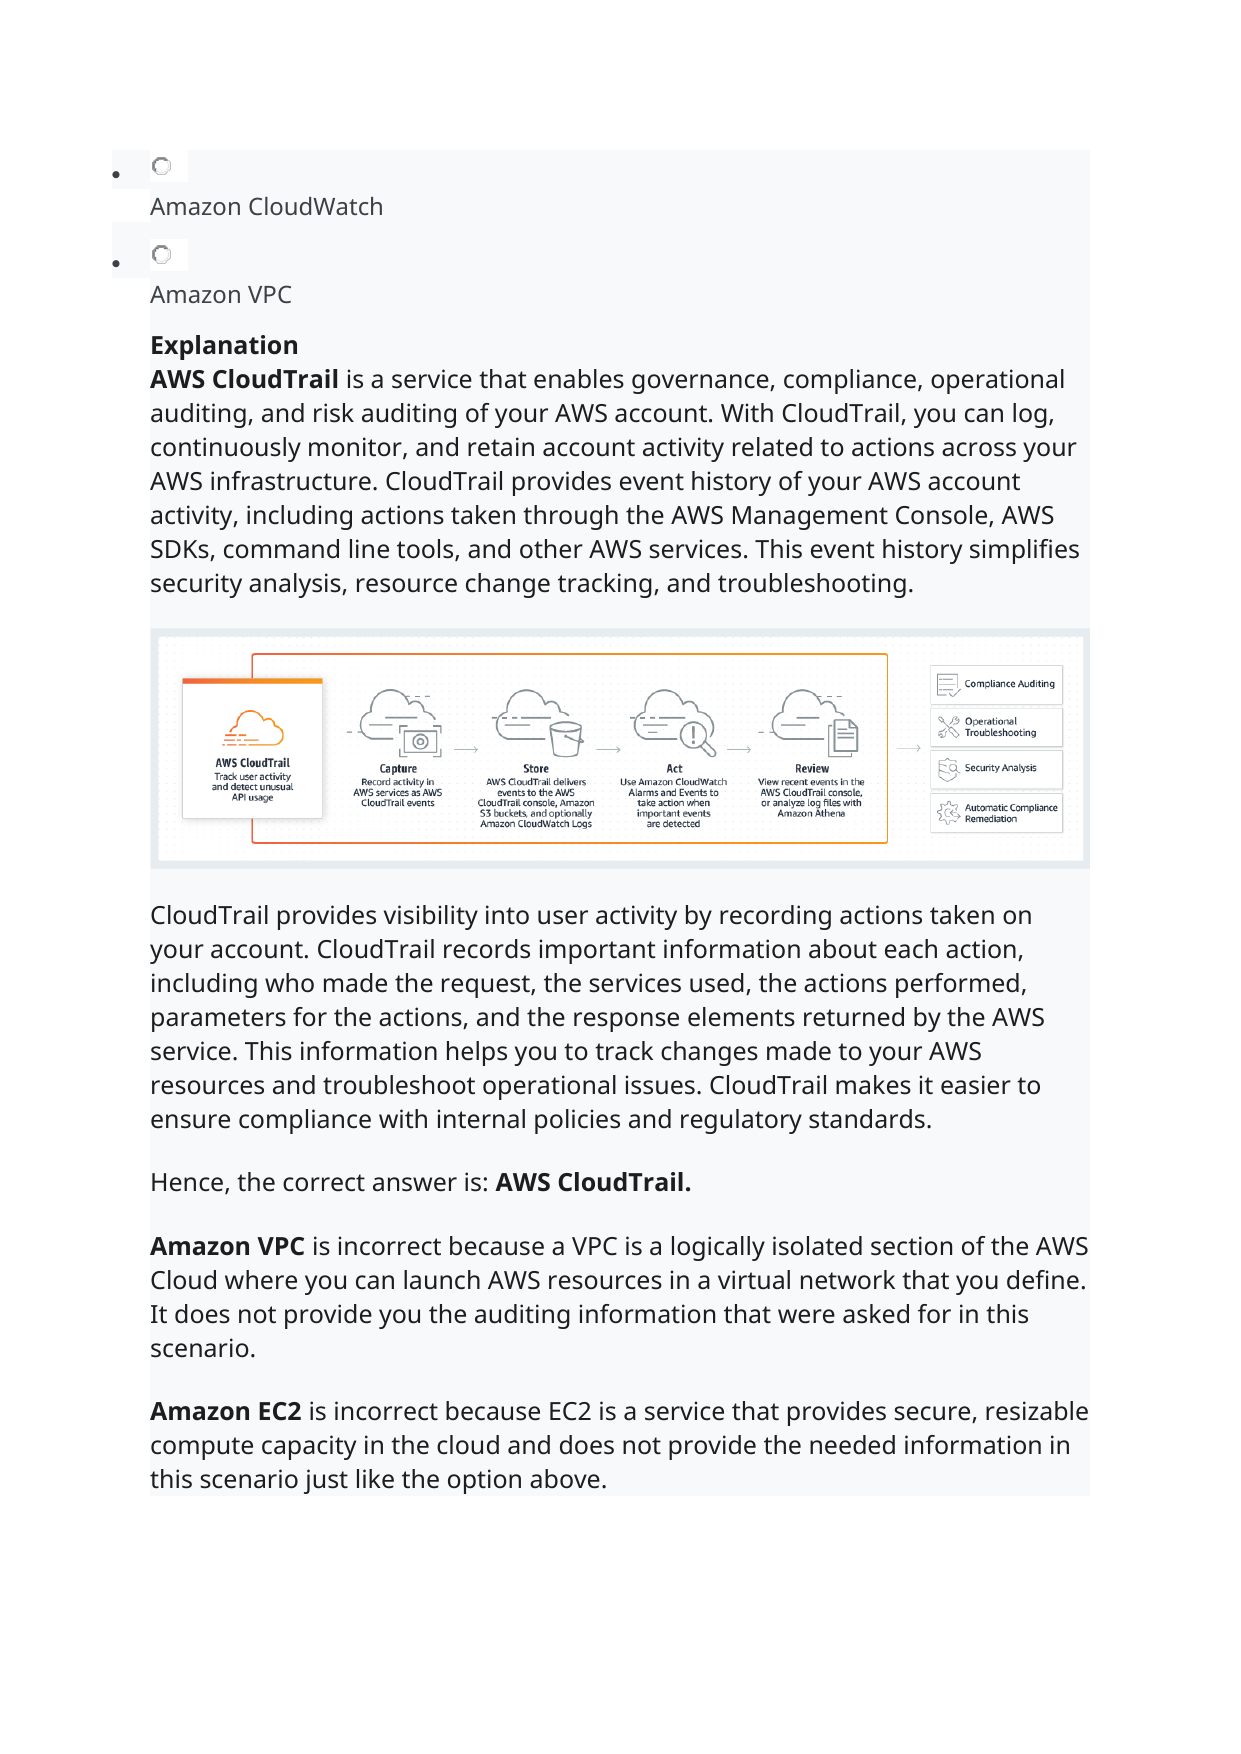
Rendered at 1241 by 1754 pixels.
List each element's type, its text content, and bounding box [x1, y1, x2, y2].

list ​ [112, 150, 1090, 189]
text Amazon CloudWatch [150, 189, 1090, 222]
text Explanation [150, 327, 1090, 361]
list ​ [112, 239, 1090, 278]
text Amazon VPC is incorrect because a VPC is a logically isolated section of the AWS Cloud where you can launch AWS resources in a virtual network that you define. It does not provide you the auditing information that were asked for in this scenario. [150, 1228, 1090, 1364]
text AWS CloudTrail is a service that enables governance, compliance, operational auditing, and risk auditing of your AWS account. With CloudTrail, you can log, continuously monitor, and retain account activity related to actions across your AWS infrastructure. CloudTrail provides event history of your AWS account activity, including actions taken through the AWS Management Console, AWS SDKs, command line tools, and other AWS services. This event history simplifies security analysis, resource change tracking, and troubleshooting. [150, 361, 1090, 600]
text Amazon EC2 is incorrect because EC2 is a service that provides secure, resizable compute capacity in the cloud and does not provide the needed information in this scenario just like the option above. [150, 1394, 1090, 1496]
text Hence, the correct answer is: AWS CloudTrail. [150, 1165, 1090, 1199]
picture [150, 628, 1091, 869]
text Amazon VPC [150, 278, 1090, 311]
text CloudTrail provides visibility into user activity by recording actions taken on your account. CloudTrail records important information about each action, including who made the request, the services used, the actions performed, parameters for the actions, and the response elements returned by the AWS service. This information helps you to track changes made to your AWS resources and troubleshoot operational issues. CloudTrail makes it easier to ensure compliance with internal policies and regulatory standards. [150, 897, 1090, 1136]
